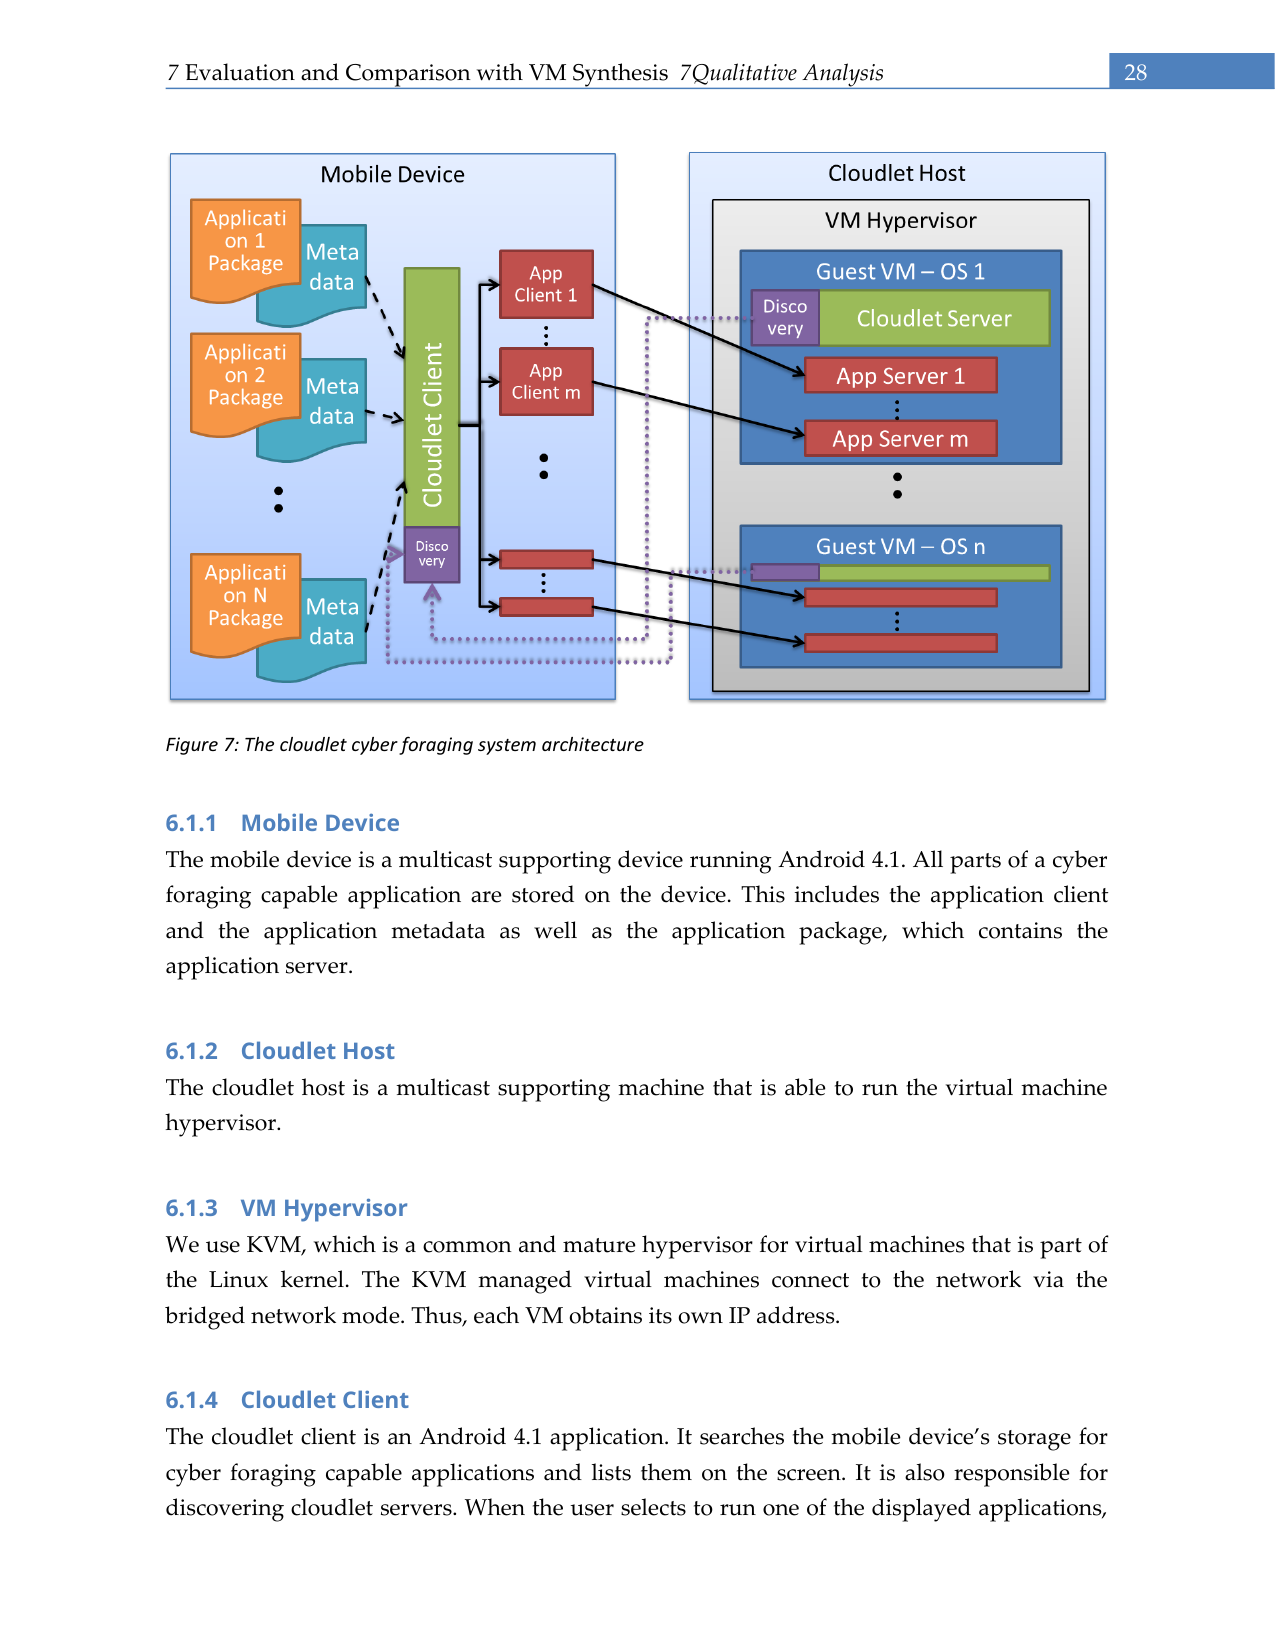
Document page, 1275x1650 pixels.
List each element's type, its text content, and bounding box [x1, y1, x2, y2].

subtitle Cloudlet Client [165, 1384, 1109, 1415]
text We use KVM, which is a common and mature hypervisor for virtual machines that is part of the Linux kernel. The KVM managed virtual machines connect to the network via the bridged network mode. Thus, each VM obtains its own IP address. [165, 1228, 1109, 1329]
subtitle VM Hypervisor [165, 1192, 1109, 1223]
subtitle Cloudlet Host [165, 1035, 1109, 1066]
text The cloudlet host is a multicast supporting machine that is able to run the virtual machine hypervisor. [165, 1071, 1109, 1137]
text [165, 1420, 1109, 1522]
subtitle Mobile Device [165, 807, 1109, 838]
text The mobile device is a multicast supporting device running Android 4.1. All parts of a cyber foraging capable application are stored on the device. This includes the application client and the application metadata as well as the application package, which contains the application server. [165, 843, 1109, 980]
text Figure 7: The cloudlet cyber foraging system architecture [165, 731, 1109, 757]
picture [165, 147, 1109, 706]
